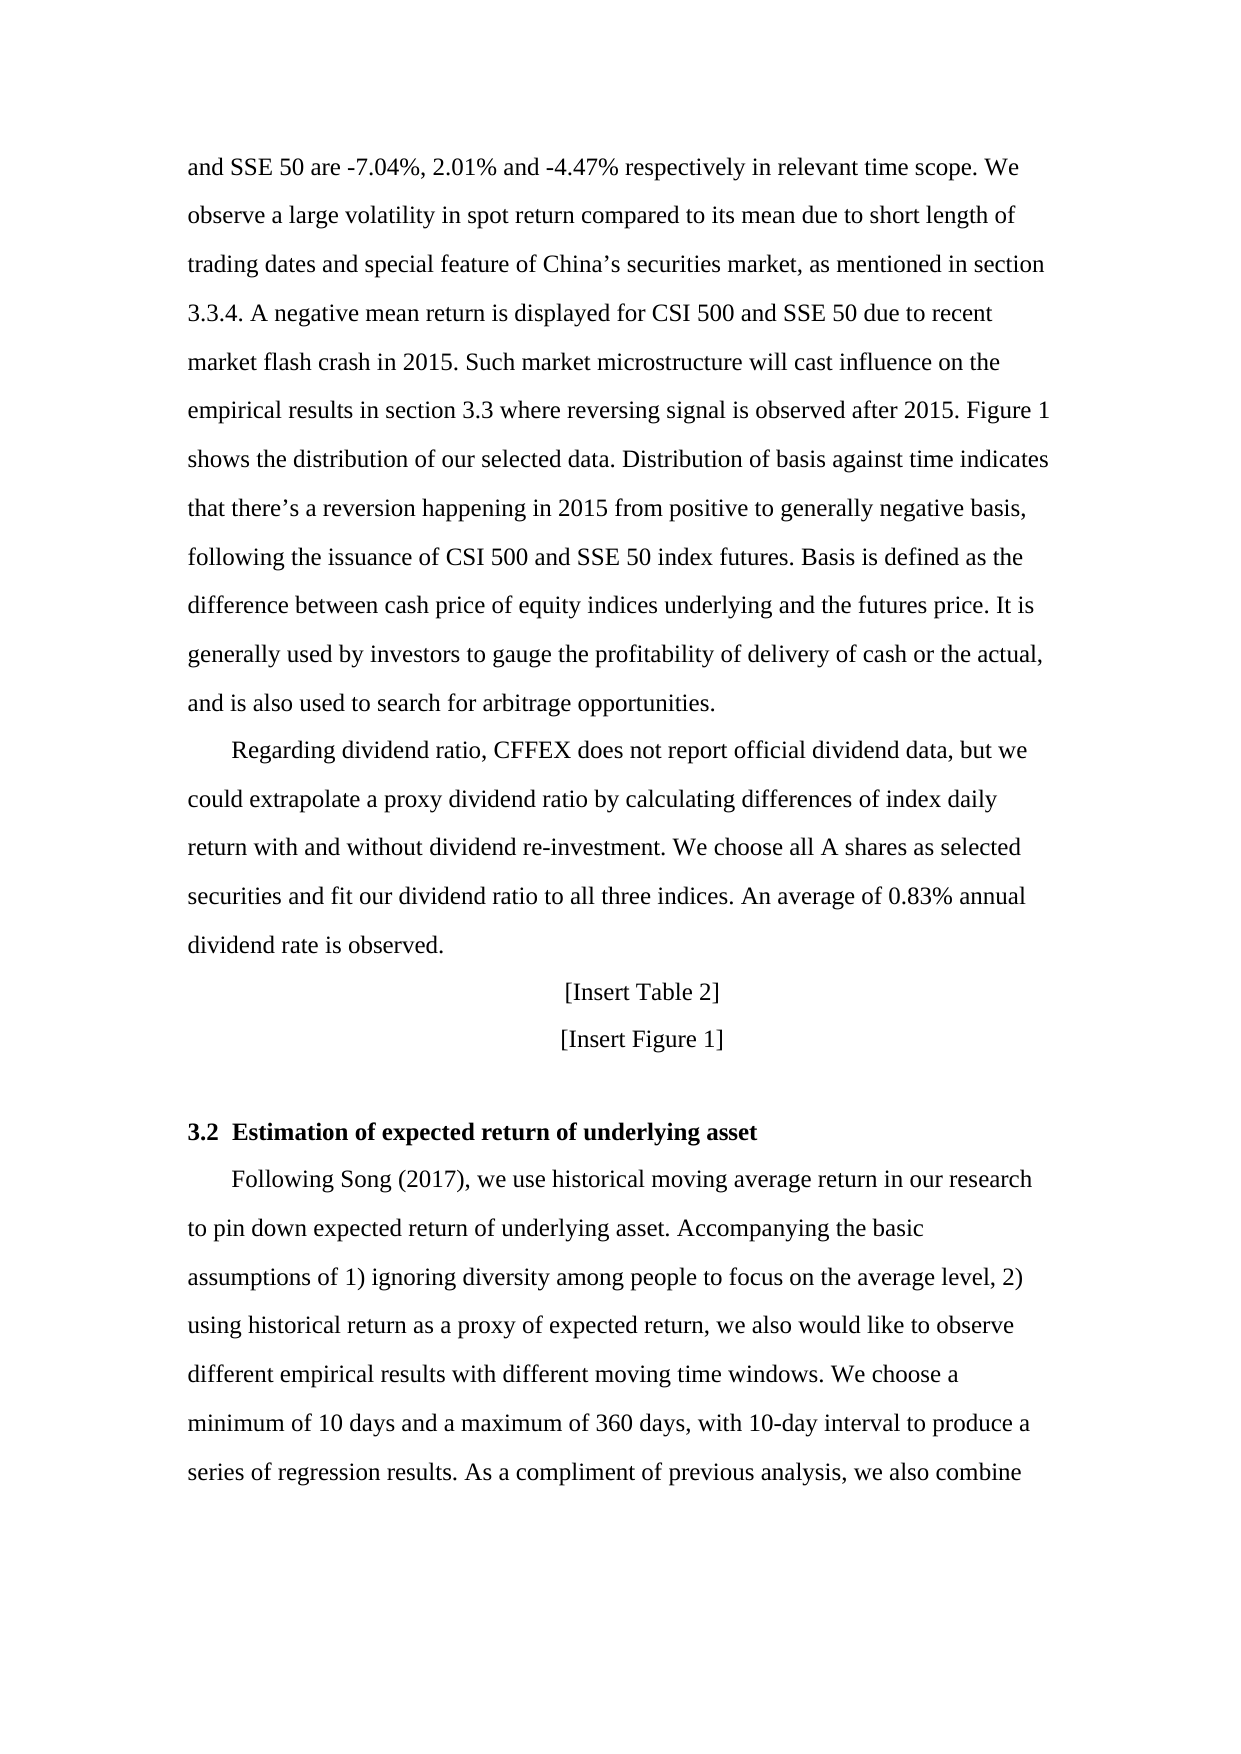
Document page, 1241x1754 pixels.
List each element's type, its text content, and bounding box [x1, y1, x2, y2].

list Estimation of expected return of underlying asset [187, 1116, 1053, 1148]
text Regarding dividend ratio, CFFEX does not report official dividend data, but we could extrapolate a proxy dividend ratio by calculating differences of index daily return with and without dividend re-investment. We choose all A shares as selected securities and fit our dividend ratio to all three indices. An average of 0.83% annual dividend rate is observed. [187, 733, 1053, 961]
text [Insert Figure 1] [187, 1022, 1053, 1054]
text [Insert Table 2] [187, 975, 1053, 1007]
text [187, 150, 1053, 719]
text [187, 1162, 1053, 1487]
